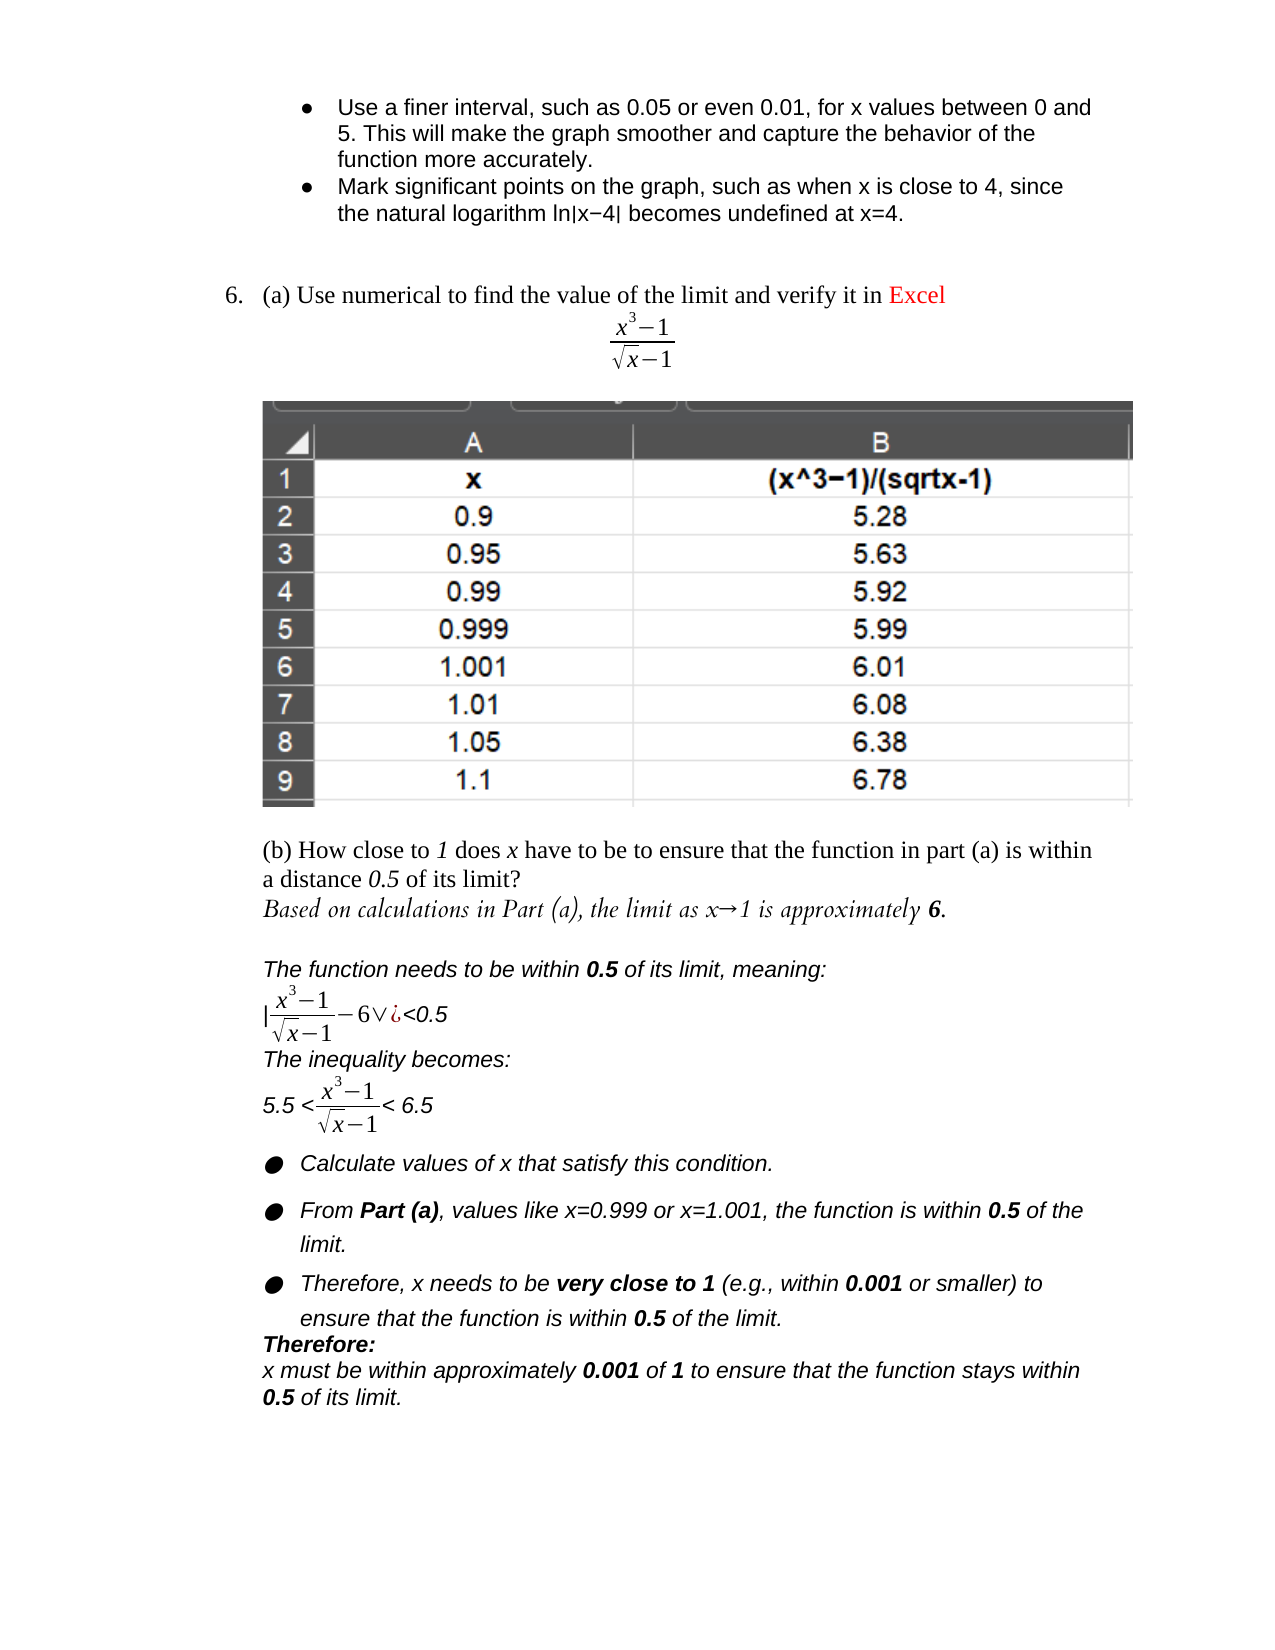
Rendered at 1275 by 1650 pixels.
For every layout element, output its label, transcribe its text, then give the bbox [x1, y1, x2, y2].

list From Part (a), values like x=0.999 or x=1.001, the function is within 0.5 of the limit. [262, 1184, 1097, 1258]
text Therefore: [262, 1331, 1097, 1357]
text |<0.5 [262, 982, 1097, 1046]
text x must be within approximately 0.001 of 1 to ensure that the function stays within 0.5 of its limit. [262, 1357, 1097, 1410]
text The inequality becomes: [262, 1046, 1097, 1073]
picture [262, 401, 1133, 807]
list Calculate values of x that satisfy this condition. [262, 1137, 1097, 1184]
text (b) How close to 1 does x have to be to ensure that the function in part (a) is within a distance 0.5 of its limit? [262, 835, 1097, 893]
list Therefore, x needs to be very close to 1 (e.g., within 0.001 or smaller) to ensure that the function is within 0.5 of the limit. [262, 1258, 1097, 1331]
list (a) Use numerical to find the value of the limit and verify it in Excel [225, 280, 1097, 308]
text 5.5 << 6.5 [262, 1073, 1097, 1137]
text The function needs to be within 0.5 of its limit, meaning: [262, 956, 1097, 982]
list Use a finer interval, such as 0.05 or even 0.01, for x values between 0 and 5. This will make the graph smoother and capture the behavior of the function more accurately. [300, 94, 1097, 173]
text 6. [262, 893, 1097, 927]
